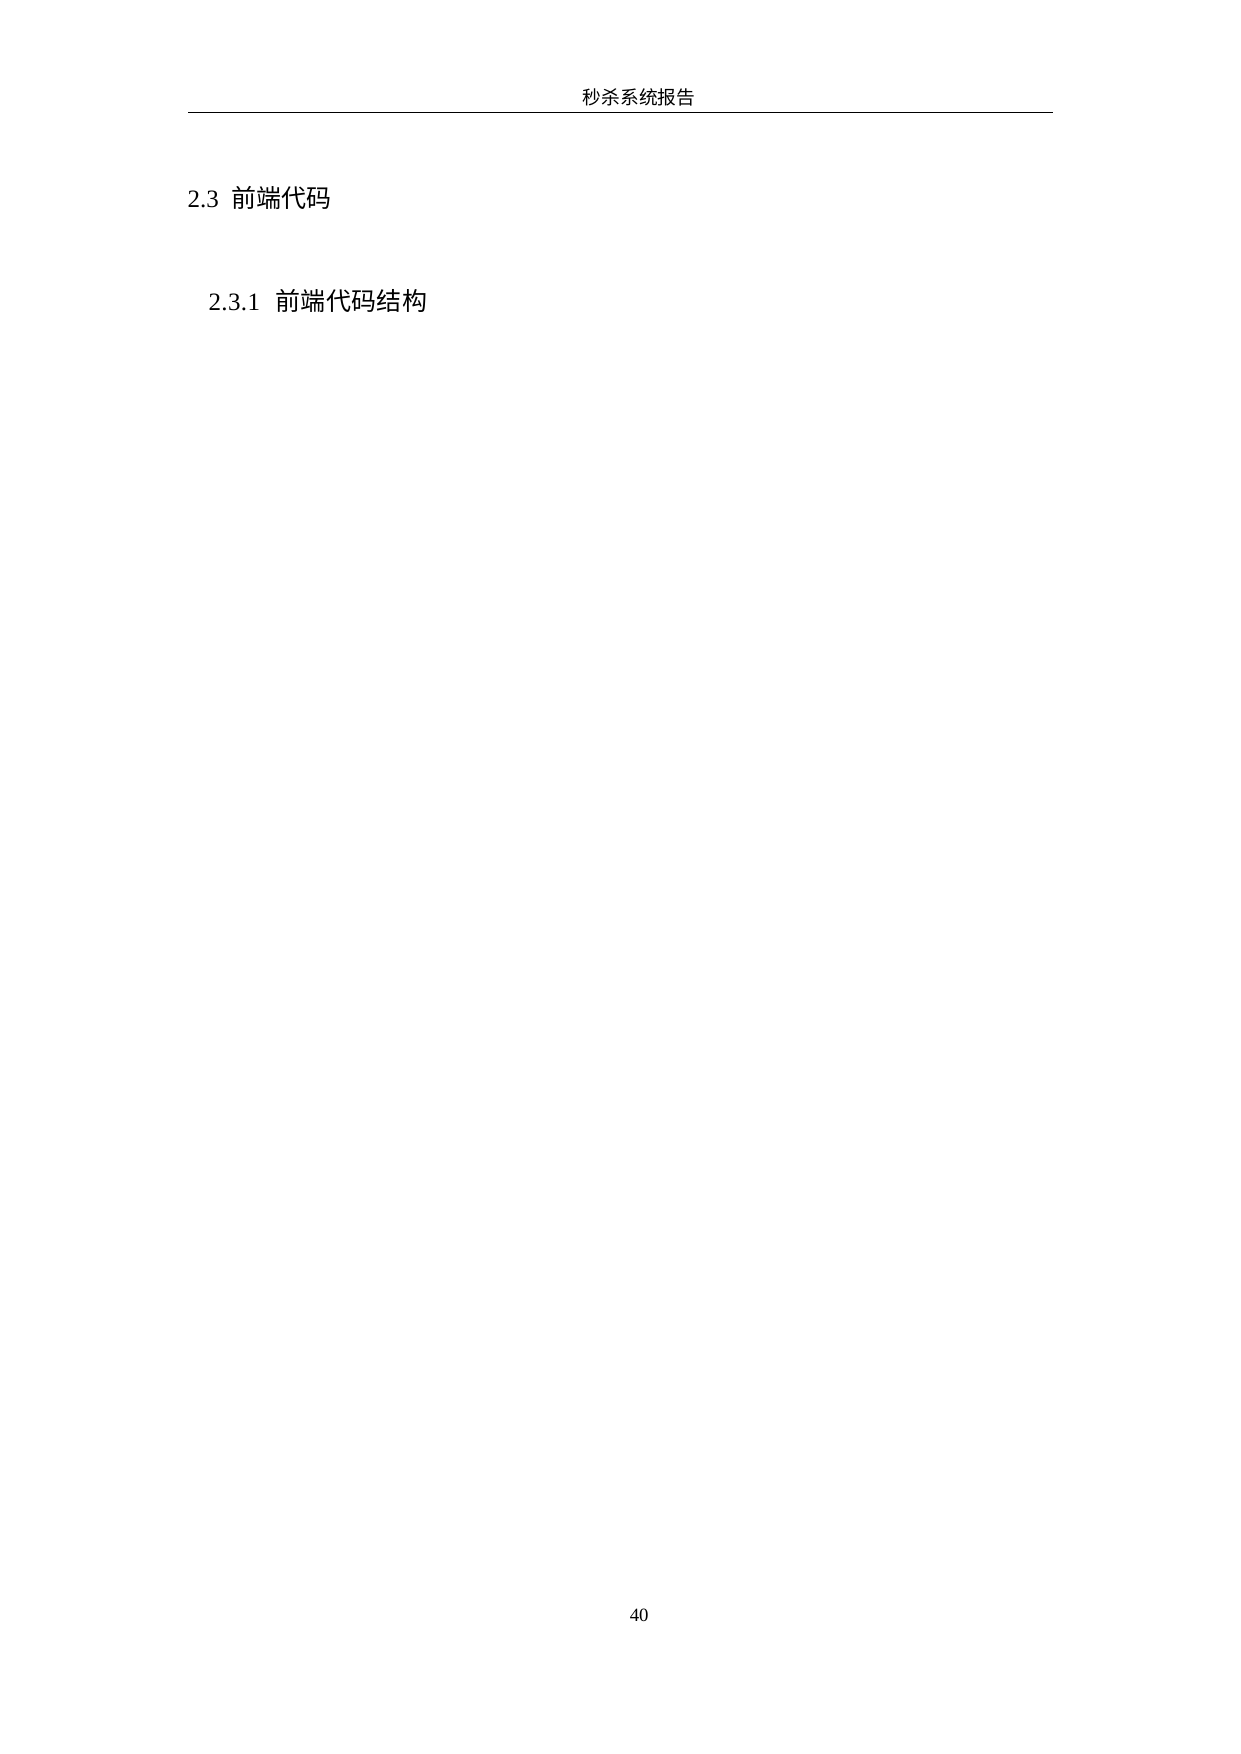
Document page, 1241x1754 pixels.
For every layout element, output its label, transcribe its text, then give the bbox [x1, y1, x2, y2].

subtitle 前端代码 [187, 162, 1053, 230]
subtitle 前端代码结构 [208, 265, 1053, 333]
